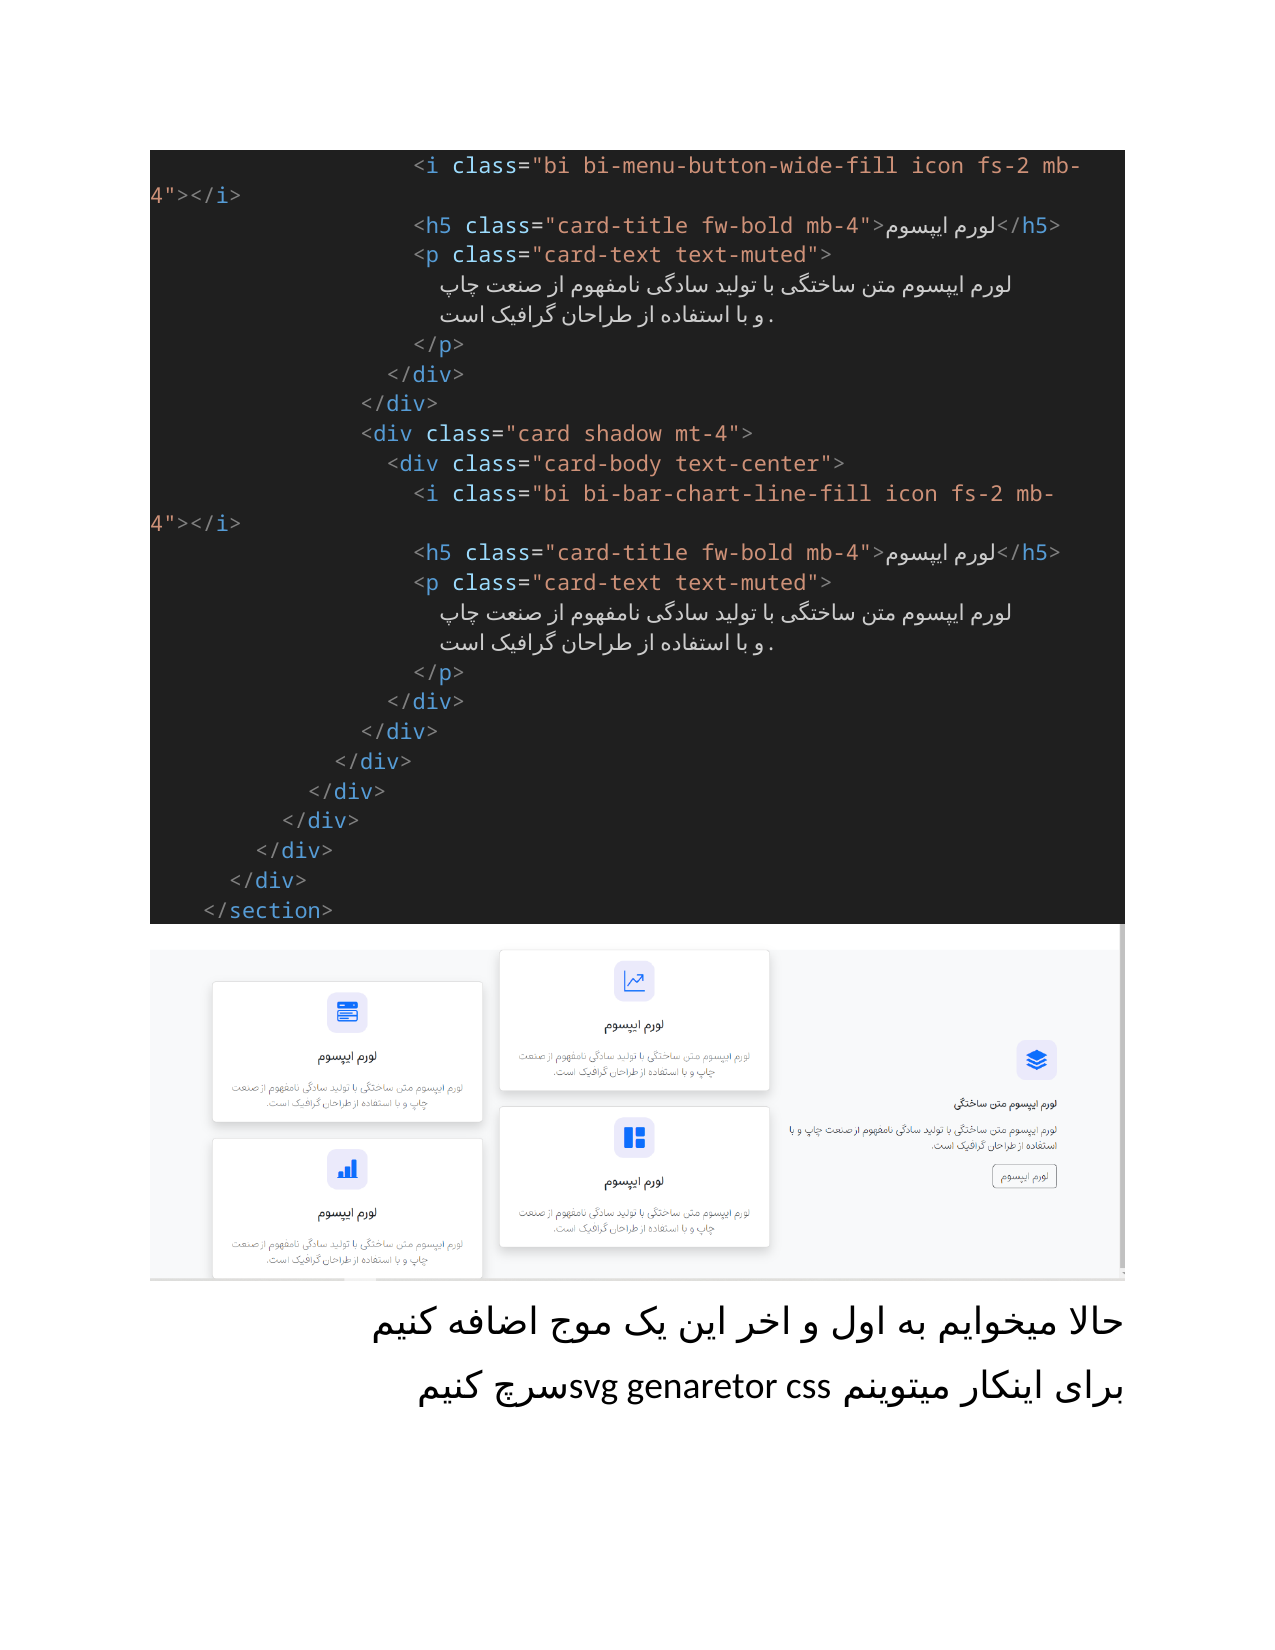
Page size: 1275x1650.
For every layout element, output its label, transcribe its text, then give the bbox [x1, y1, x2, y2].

text لورم ایپسوم متن ساختگی با تولید سادگی نامفهوم از صنعت چاپ [150, 597, 1125, 627]
text <p class="card-text text-muted"> [150, 567, 1125, 597]
picture [150, 924, 1125, 1281]
text <p class="card-text text-muted"> [150, 239, 1125, 269]
text <div class="card shadow mt-4"> [150, 418, 1125, 448]
text </div> [150, 776, 1125, 805]
text لورم ایپسوم متن ساختگی با تولید سادگی نامفهوم از صنعت چاپ [150, 269, 1125, 299]
text و با استفاده از طراحان گرافیک است. [150, 299, 1125, 329]
text <i class="bi bi-bar-chart-line-fill icon fs-2 mb-4"></i> [150, 478, 1125, 537]
text <h5 class="card-title fw-bold mb-4">لورم ایپسوم</h5> [150, 537, 1125, 567]
text </div> [150, 686, 1125, 716]
text </p> [150, 656, 1125, 686]
text برای اینکار میتوینم svg genaretor cssسرچ کنیم [150, 1362, 1125, 1408]
text و با استفاده از طراحان گرافیک است. [150, 627, 1125, 656]
text </div> [150, 805, 1125, 835]
text </section> [150, 895, 1125, 924]
text </div> [150, 716, 1125, 746]
text </div> [150, 865, 1125, 895]
text <div class="card-body text-center"> [150, 448, 1125, 478]
text حالا میخوایم به اول و اخر این یک موج اضافه کنیم [150, 1299, 1125, 1342]
text <h5 class="card-title fw-bold mb-4">لورم ایپسوم</h5> [150, 209, 1125, 239]
text <i class="bi bi-menu-button-wide-fill icon fs-2 mb-4"></i> [150, 150, 1125, 209]
text </div> [150, 746, 1125, 776]
text </div> [150, 388, 1125, 418]
text </div> [150, 358, 1125, 388]
text </p> [150, 329, 1125, 358]
text </div> [150, 835, 1125, 865]
